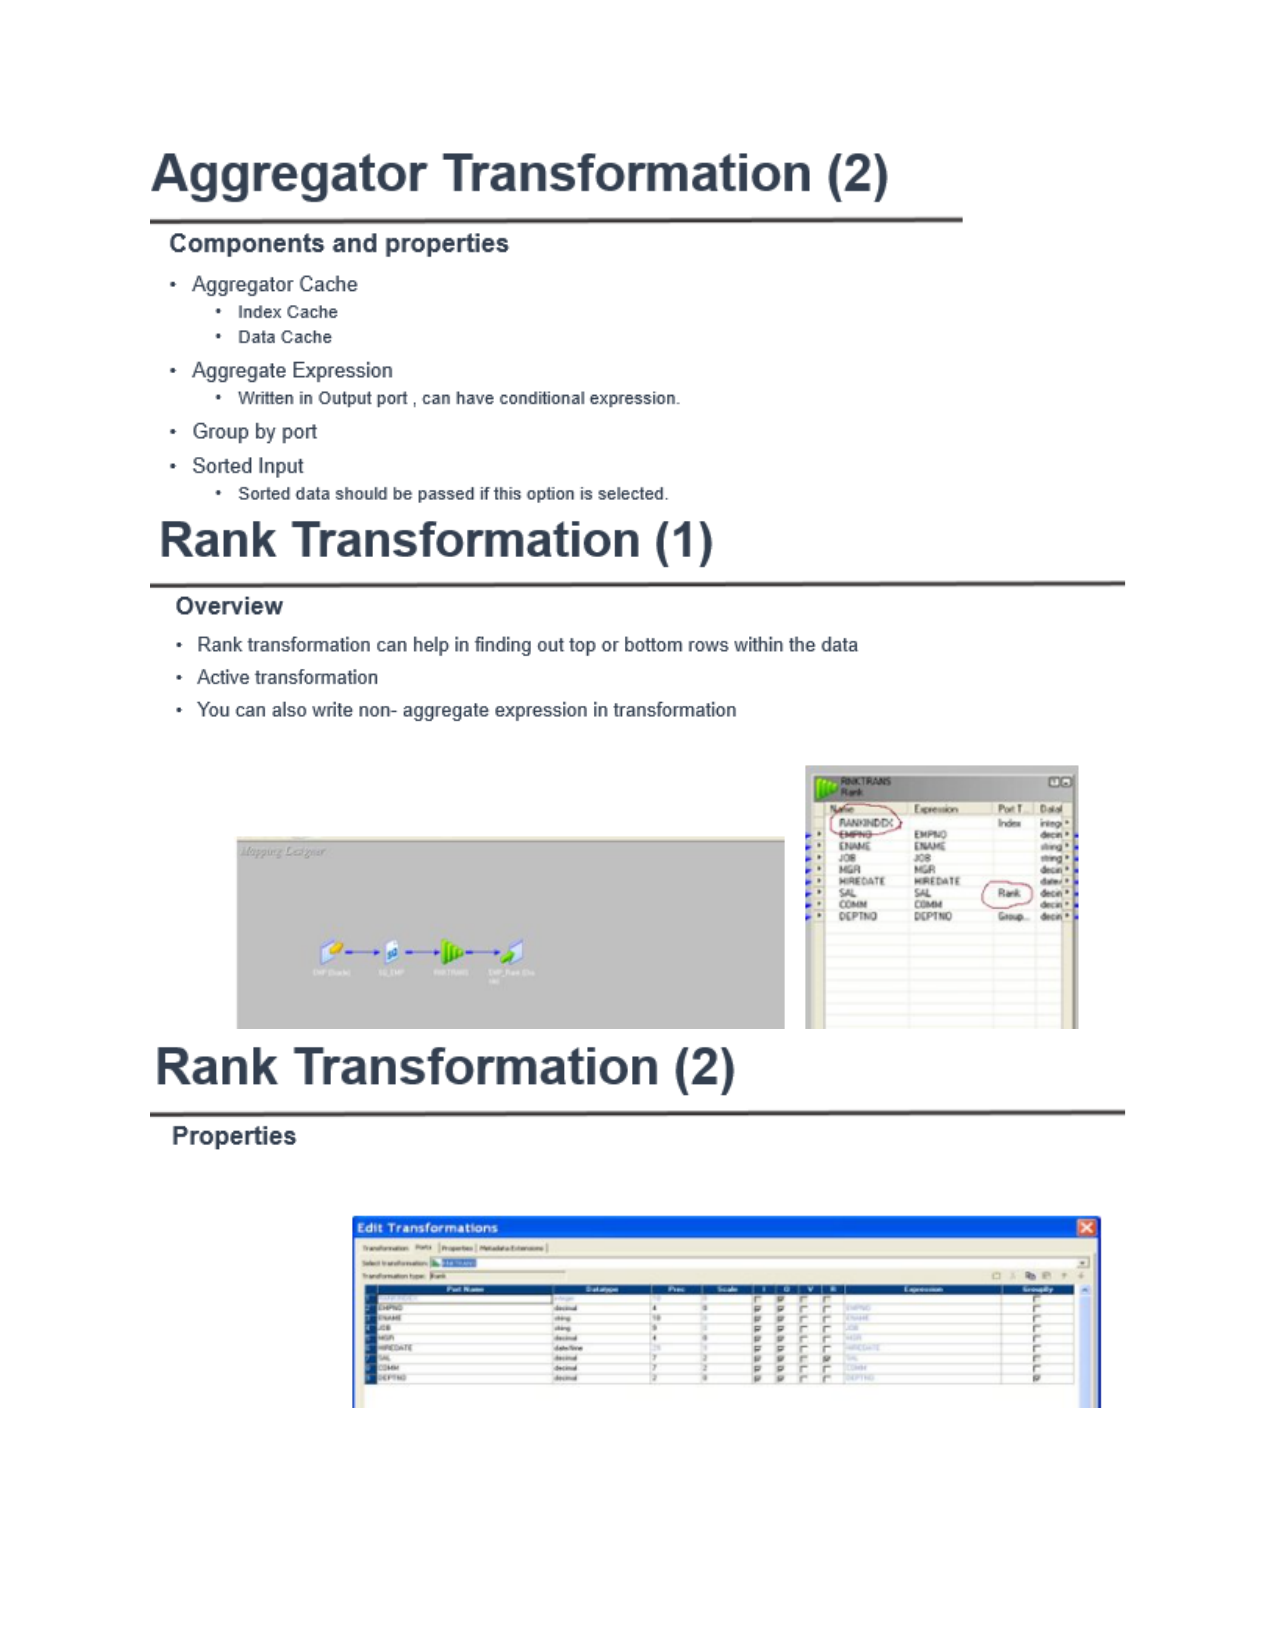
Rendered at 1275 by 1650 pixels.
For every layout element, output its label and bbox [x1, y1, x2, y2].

picture [150, 517, 1125, 1029]
picture [150, 150, 963, 514]
picture [150, 1032, 1125, 1408]
